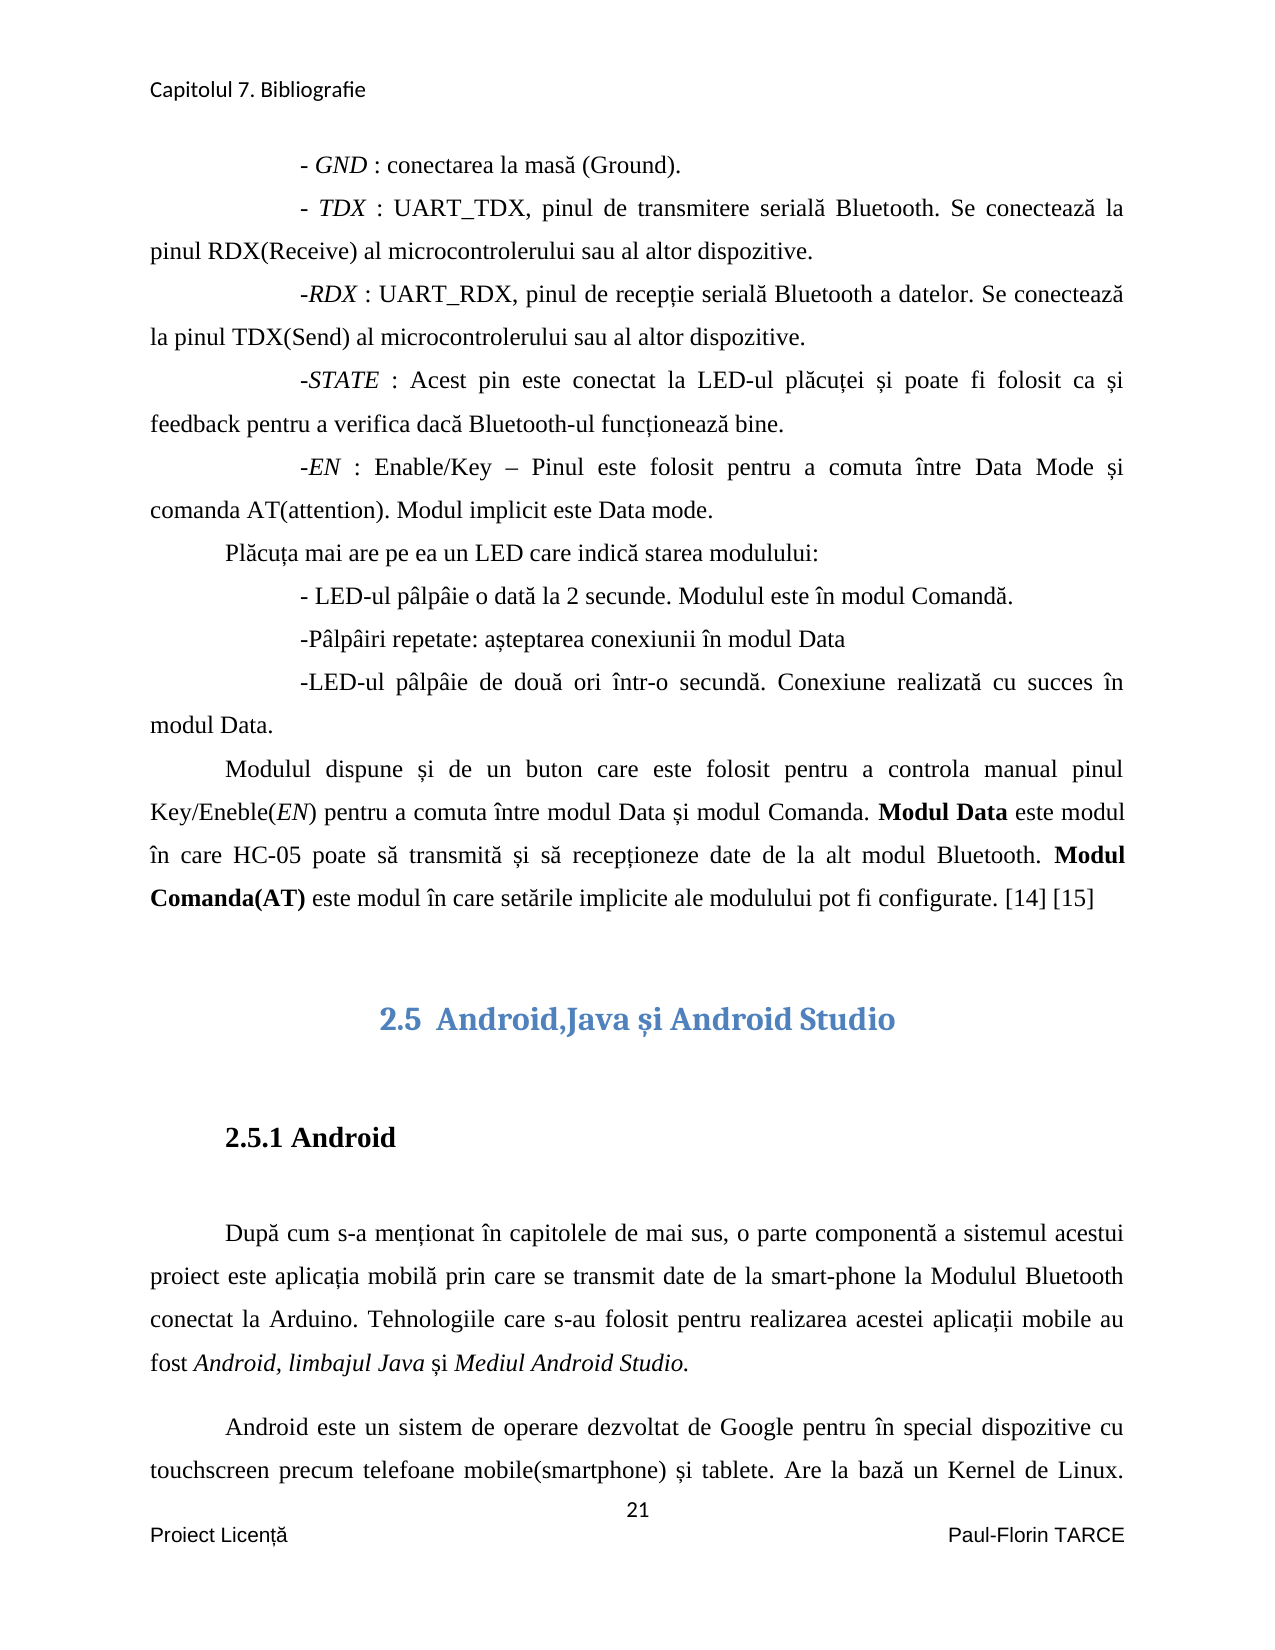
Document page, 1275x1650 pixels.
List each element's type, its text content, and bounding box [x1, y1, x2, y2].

text -STATE : Acest pin este conectat la LED-ul plăcuței și poate fi folosit ca și feedback pentru a verifica dacă Bluetooth-ul funcționează bine. [150, 366, 1125, 437]
text 2.5.1 Android [150, 1120, 1125, 1192]
text -EN : Enable/Key – Pinul este folosit pentru a comuta între Data Mode și comanda AT(attention). Modul implicit este Data mode. [150, 452, 1125, 524]
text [150, 1412, 1125, 1483]
text - GND : conectarea la masă (Ground). [150, 150, 1125, 179]
text - LED-ul pâlpâie o dată la 2 secunde. Modulul este în modul Comandă. [150, 581, 1125, 610]
text -Pâlpâiri repetate: așteptarea conexiunii în modul Data [150, 624, 1125, 653]
text -RDX : UART_RDX, pinul de recepție serială Bluetooth a datelor. Se conectează la pinul TDX(Send) al microcontrolerului sau al altor dispozitive. [150, 279, 1125, 351]
text Plăcuța mai are pe ea un LED care indică starea modulului: [150, 538, 1125, 567]
text După cum s-a menționat în capitolele de mai sus, o parte componentă a sistemul acestui proiect este aplicația mobilă prin care se transmit date de la smart-phone la Modulul Bluetooth conectat la Arduino. Tehnologiile care s-au folosit pentru realizarea acestei aplicații mobile au fost Android, limbajul Java și Mediul Android Studio. [150, 1218, 1125, 1376]
subtitle 2.5 Android,Java și Android Studio [150, 1000, 1125, 1038]
text Modulul dispune și de un buton care este folosit pentru a controla manual pinul Key/Eneble(EN) pentru a comuta între modul Data și modul Comanda. Modul Data este modul în care HC-05 poate să transmită și să recepționeze date de la alt modul Bluetooth. Modul Comanda(AT) este modul în care setările implicite ale modulului pot fi configurate. [14] [15] [150, 754, 1125, 912]
text -LED-ul pâlpâie de două ori într-o secundă. Conexiune realizată cu succes în modul Data. [150, 667, 1125, 739]
text - TDX : UART_TDX, pinul de transmitere serială Bluetooth. Se conectează la pinul RDX(Receive) al microcontrolerului sau al altor dispozitive. [150, 193, 1125, 265]
